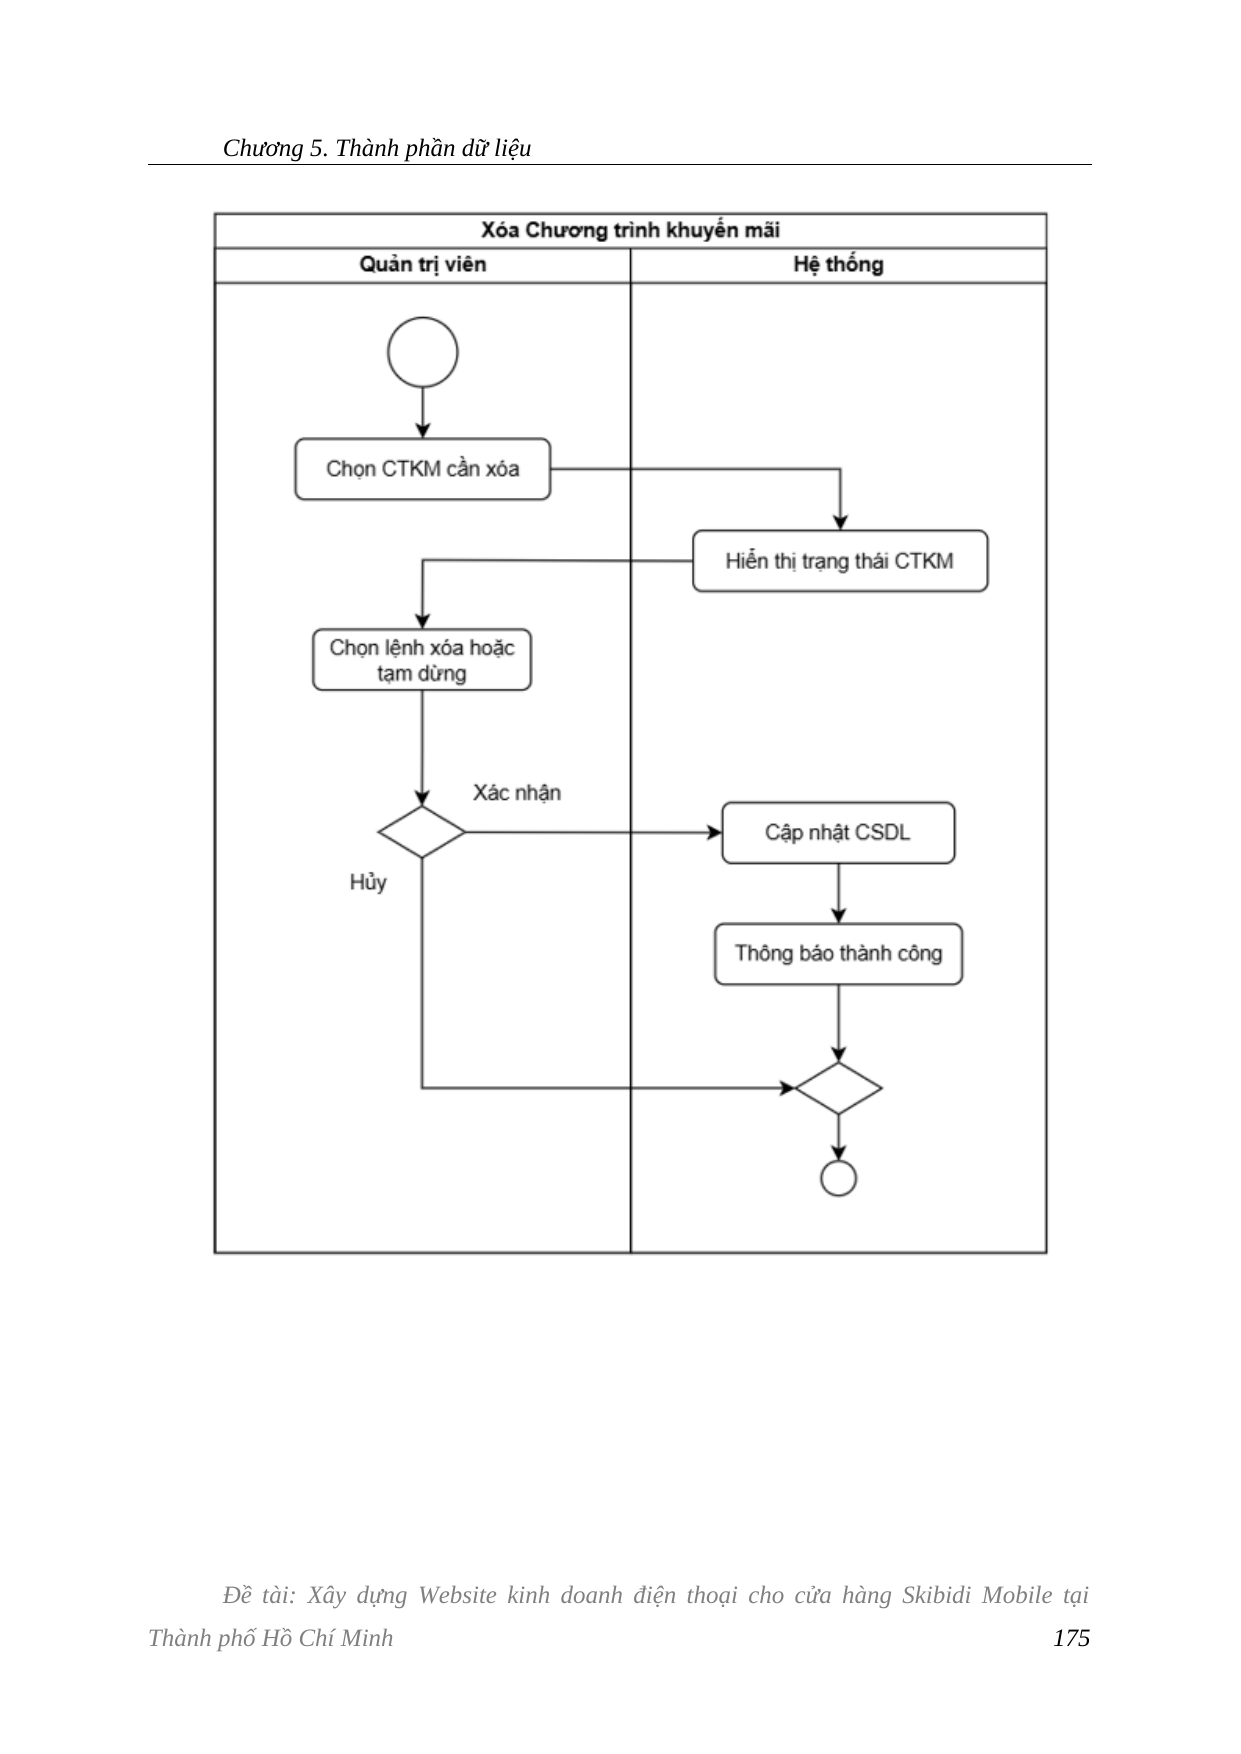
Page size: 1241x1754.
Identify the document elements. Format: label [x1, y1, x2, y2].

picture [206, 206, 1054, 1262]
